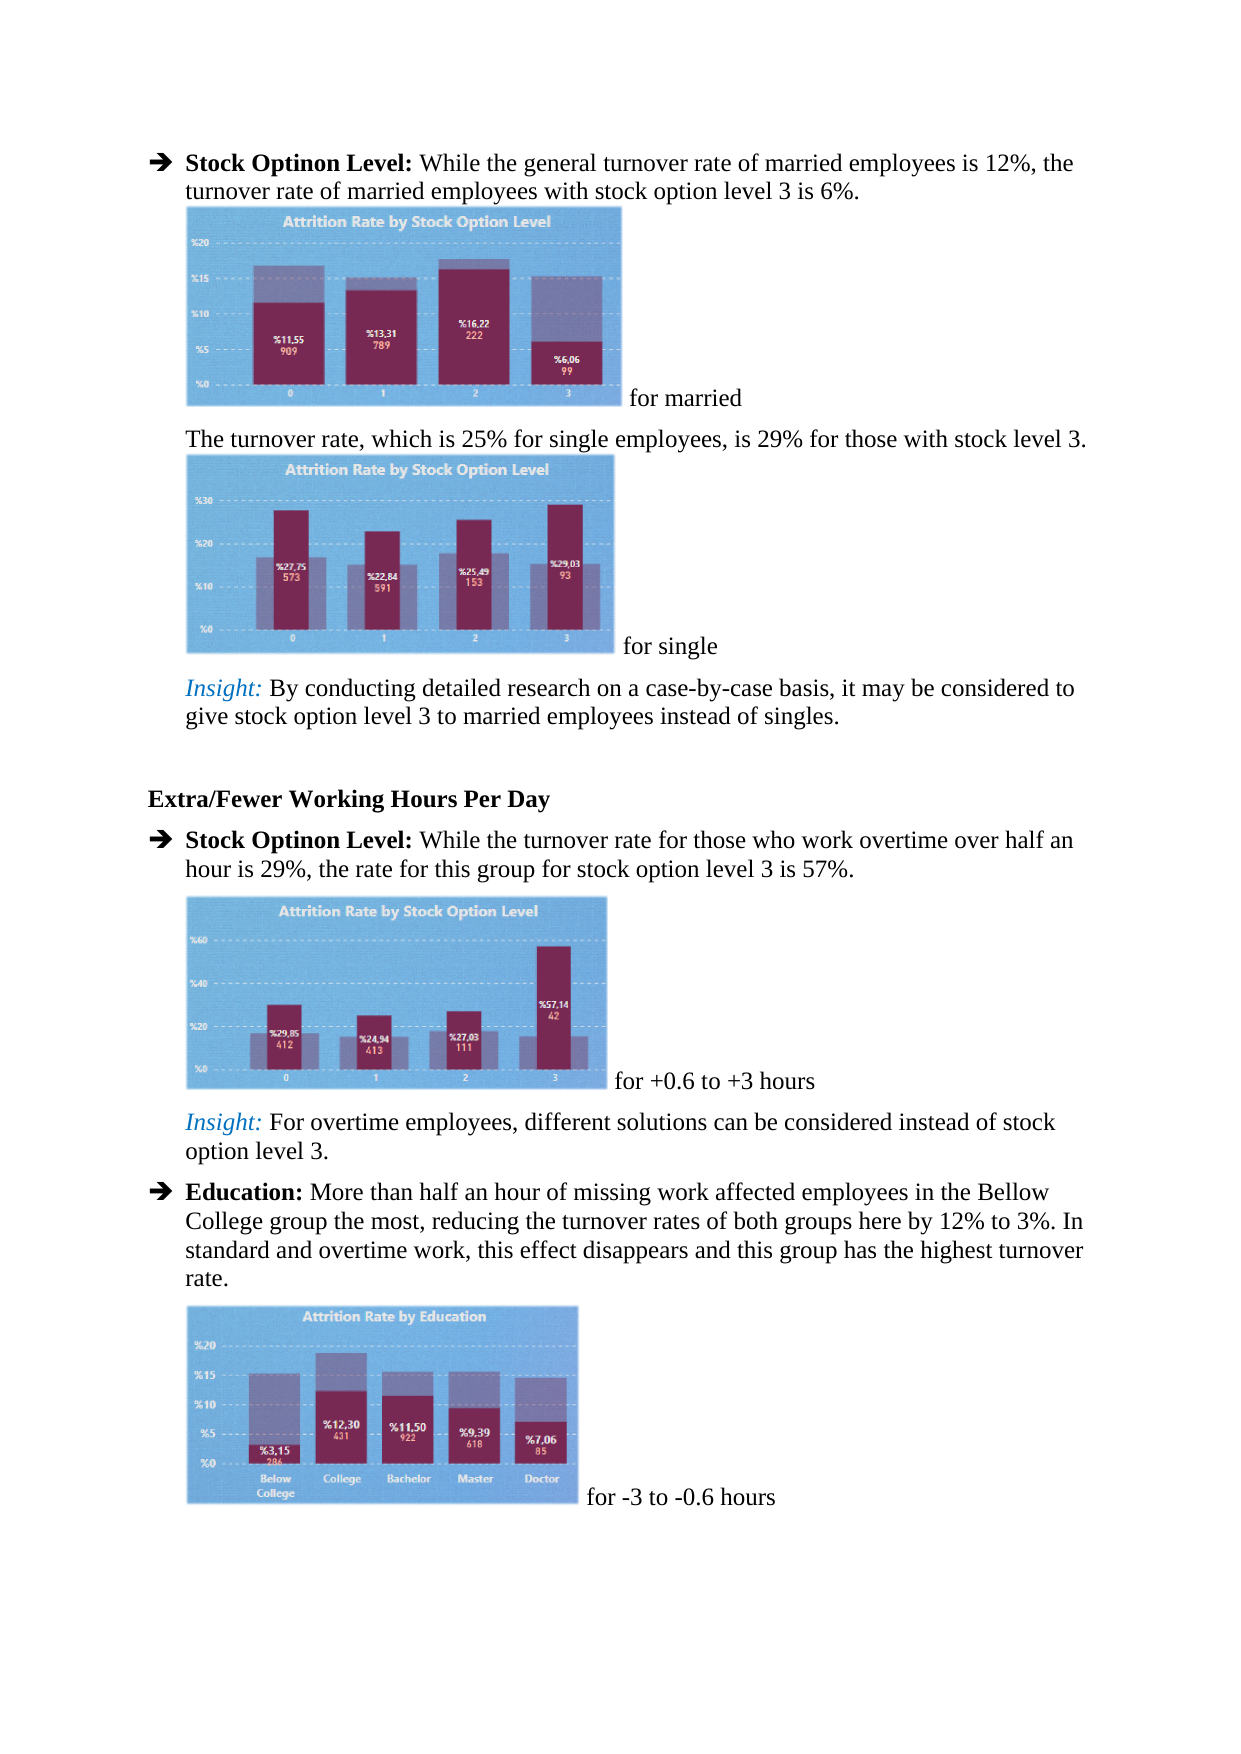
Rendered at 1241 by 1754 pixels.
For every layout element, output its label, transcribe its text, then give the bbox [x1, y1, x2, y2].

text Insight: For overtime employees, different solutions can be considered instead of stock option level 3. [185, 1107, 1093, 1165]
picture [188, 898, 606, 1088]
picture [188, 456, 613, 652]
text Extra/Fewer Working Hours Per Day [148, 784, 1093, 813]
text Insight: By conducting detailed research on a case-by-case basis, it may be considered to give stock option level 3 to married employees instead of singles. [185, 673, 1093, 730]
picture [188, 1307, 577, 1503]
list Stock Optinon Level: While the turnover rate for those who work overtime over half an hour is 29%, the rate for this group for stock option level 3 is 57%. [148, 825, 1093, 883]
picture [188, 208, 620, 405]
list Education: More than half an hour of missing work affected employees in the Bellow College group the most, reducing the turnover rates of both groups here by 12% to 3%. In standard and overtime work, this effect disappears and this group has the highest turnover rate. [148, 1177, 1093, 1292]
